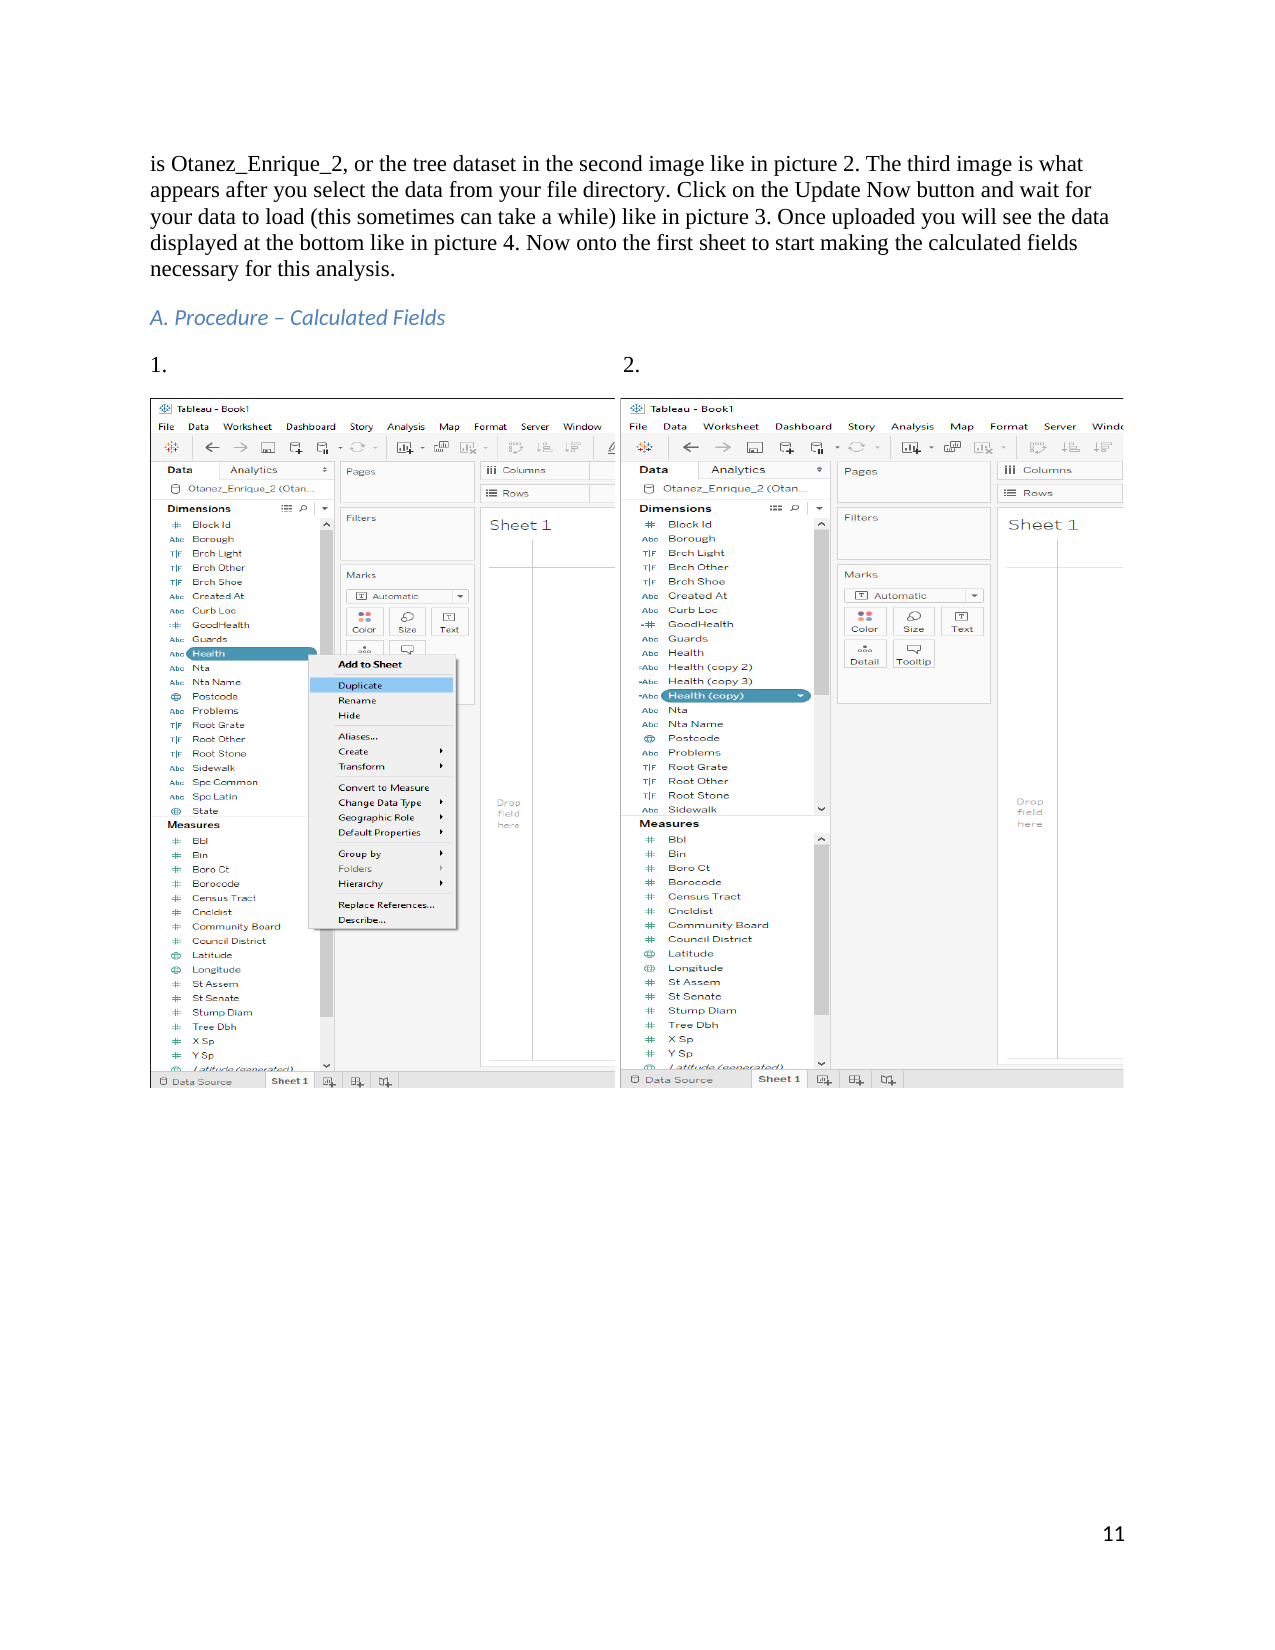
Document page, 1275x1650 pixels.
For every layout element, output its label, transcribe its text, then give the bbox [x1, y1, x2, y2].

text 1. 2. [150, 351, 1125, 378]
text A. Procedure – Calculated Fields [150, 303, 1125, 331]
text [150, 150, 1125, 282]
picture [620, 398, 1124, 1088]
picture [150, 398, 615, 1088]
